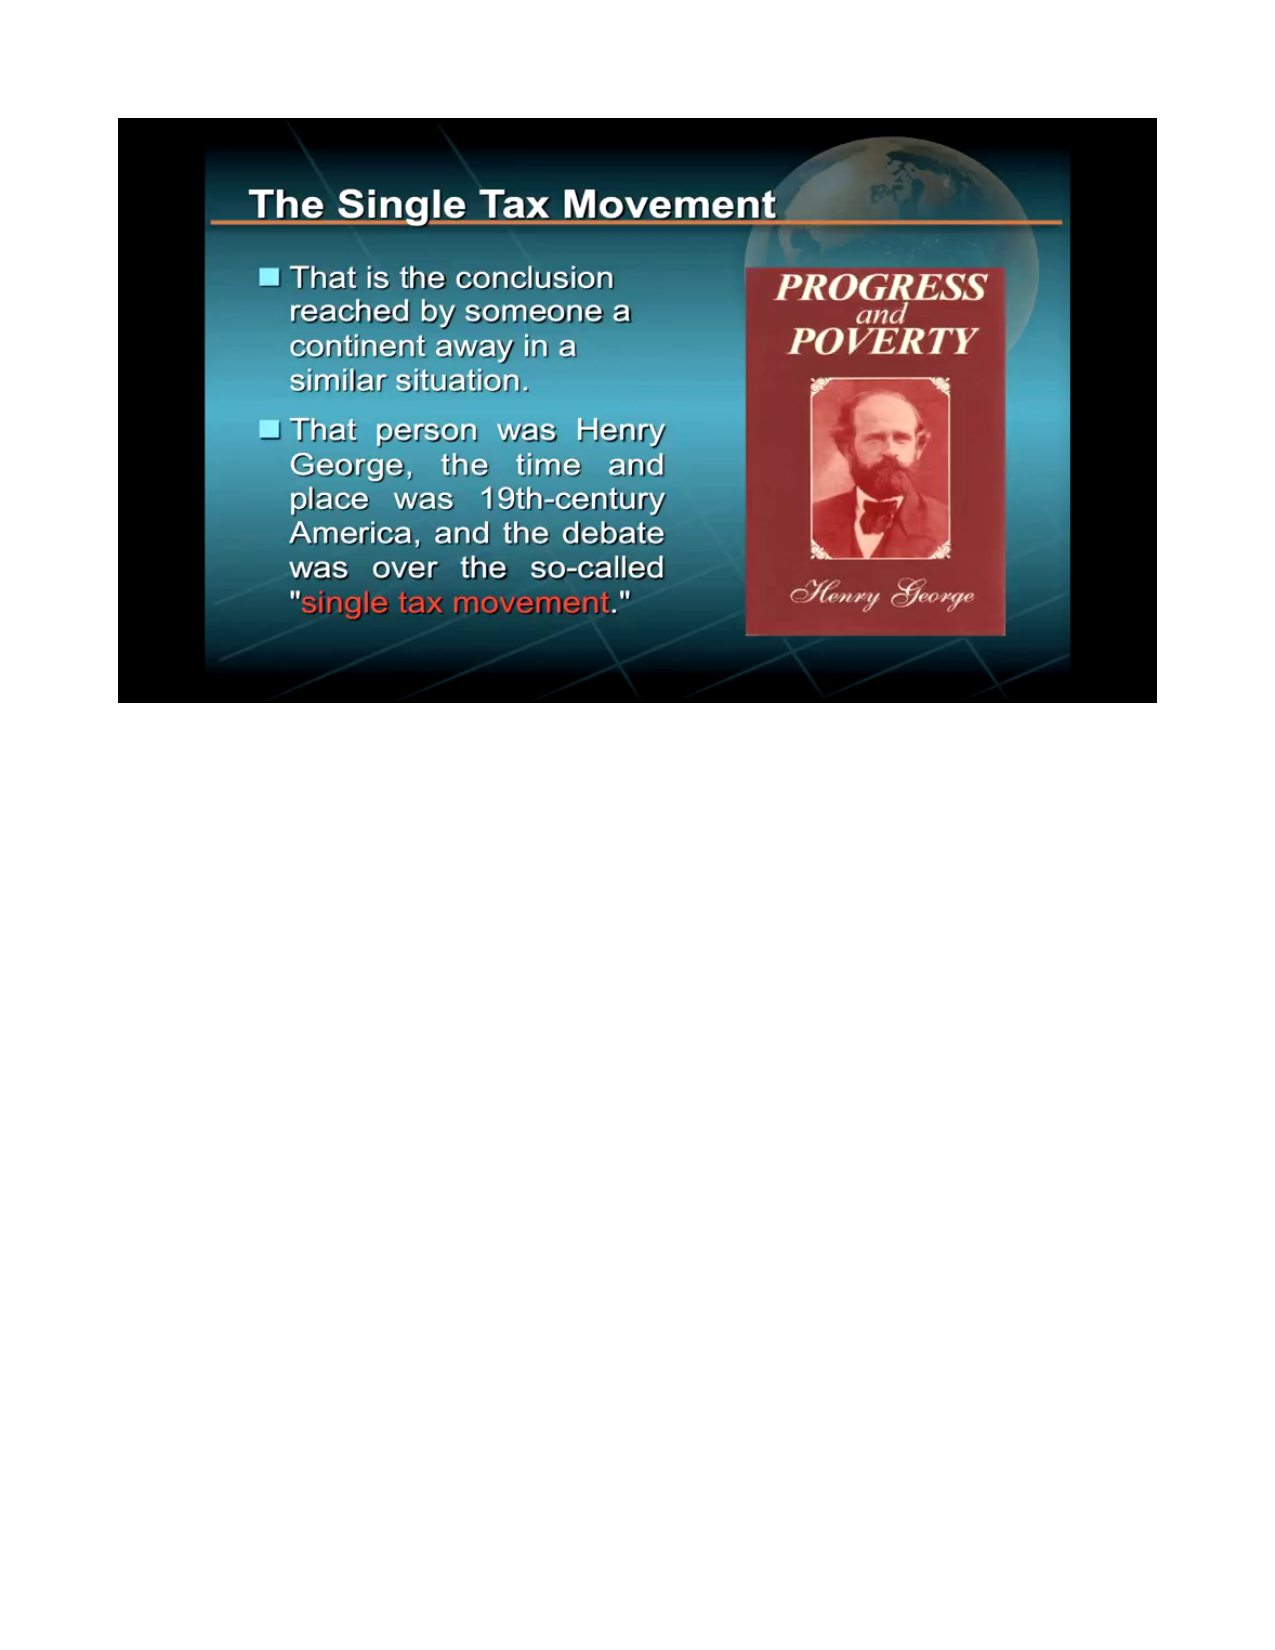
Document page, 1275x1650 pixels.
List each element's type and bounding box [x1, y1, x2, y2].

picture [118, 118, 1157, 703]
